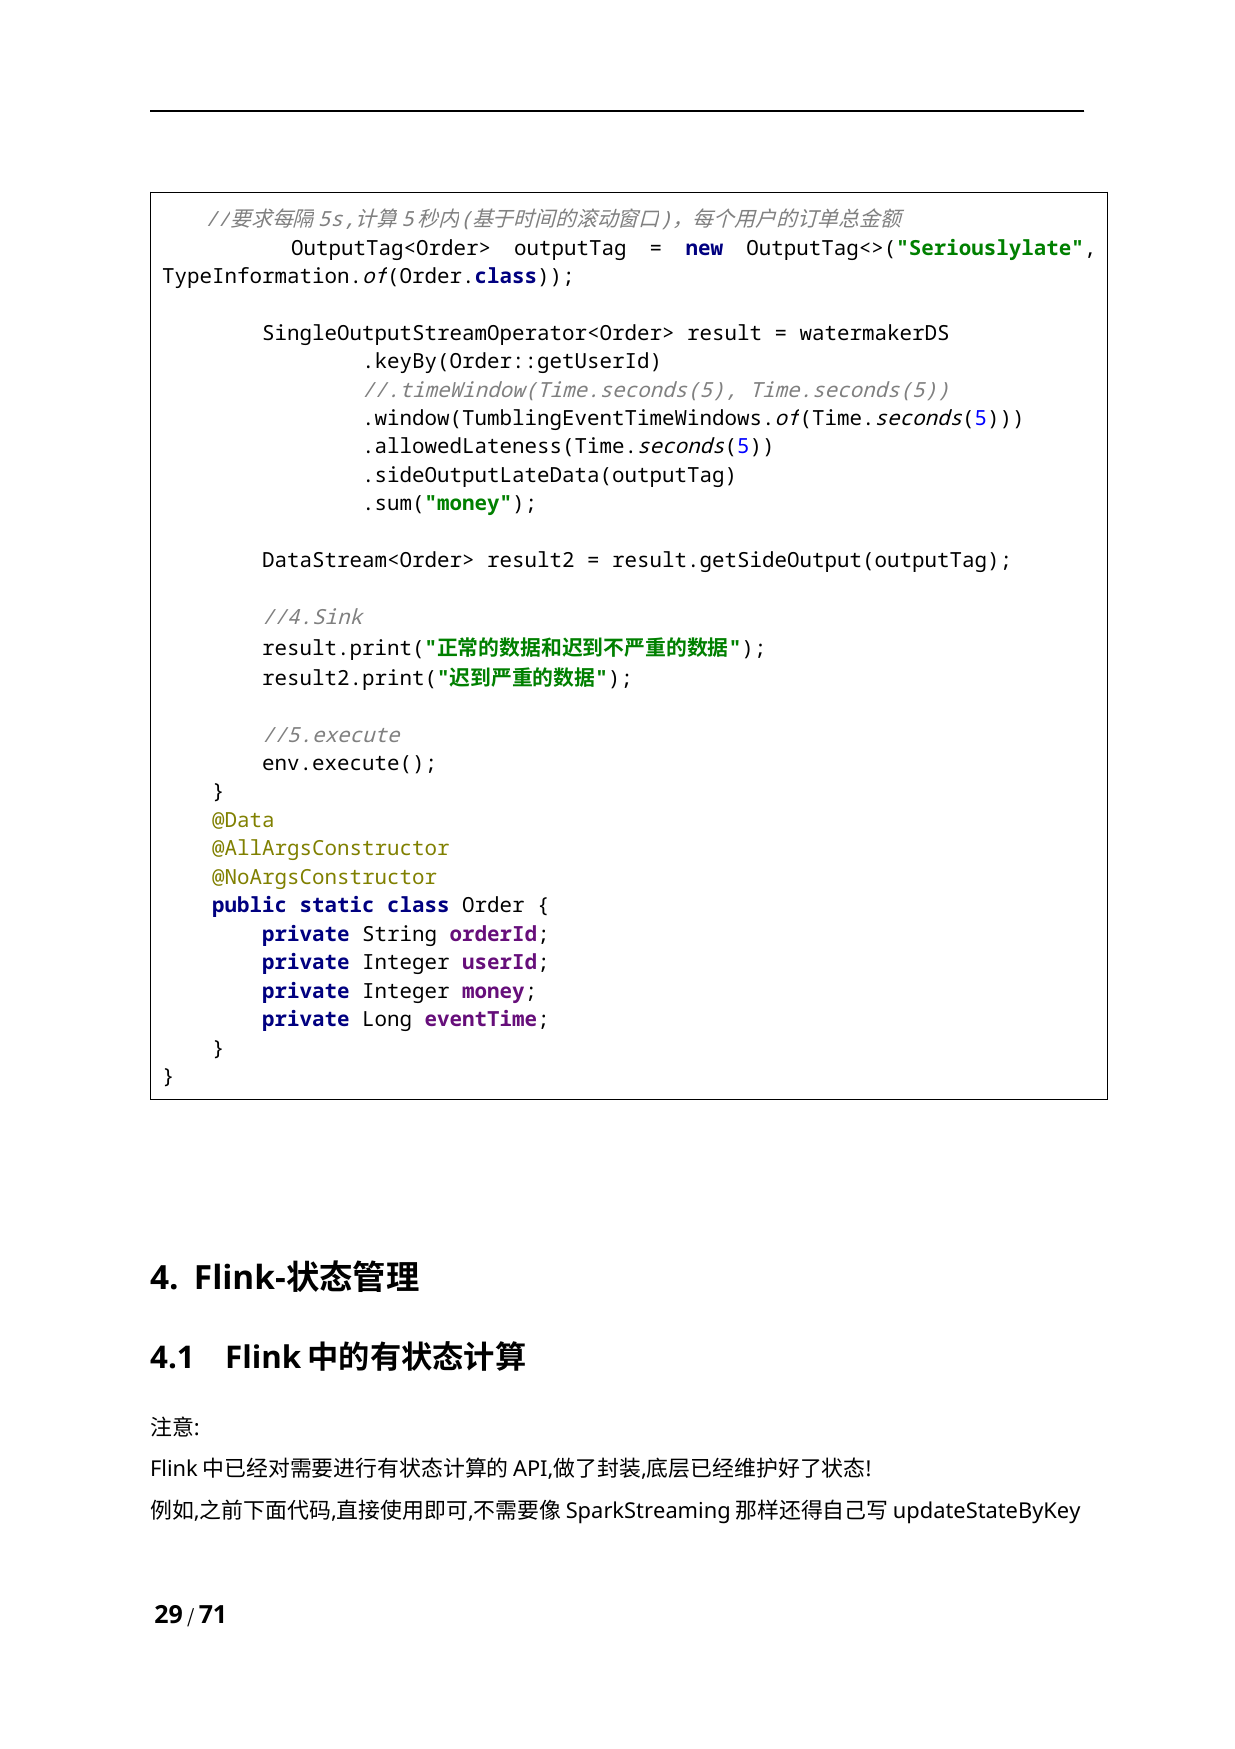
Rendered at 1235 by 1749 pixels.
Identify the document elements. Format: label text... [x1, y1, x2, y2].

subtitle Flink中的有状态计算 [150, 1332, 1084, 1377]
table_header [151, 193, 1107, 1099]
text 例如,之前下面代码,直接使用即可,不需要像SparkStreaming那样还得自己写updateStateByKey [150, 1493, 1084, 1525]
subtitle Flink-状态管理 [150, 1251, 1084, 1299]
text Flink中已经对需要进行有状态计算的API,做了封装,底层已经维护好了状态! [150, 1451, 1084, 1483]
text 注意: [150, 1410, 1084, 1442]
